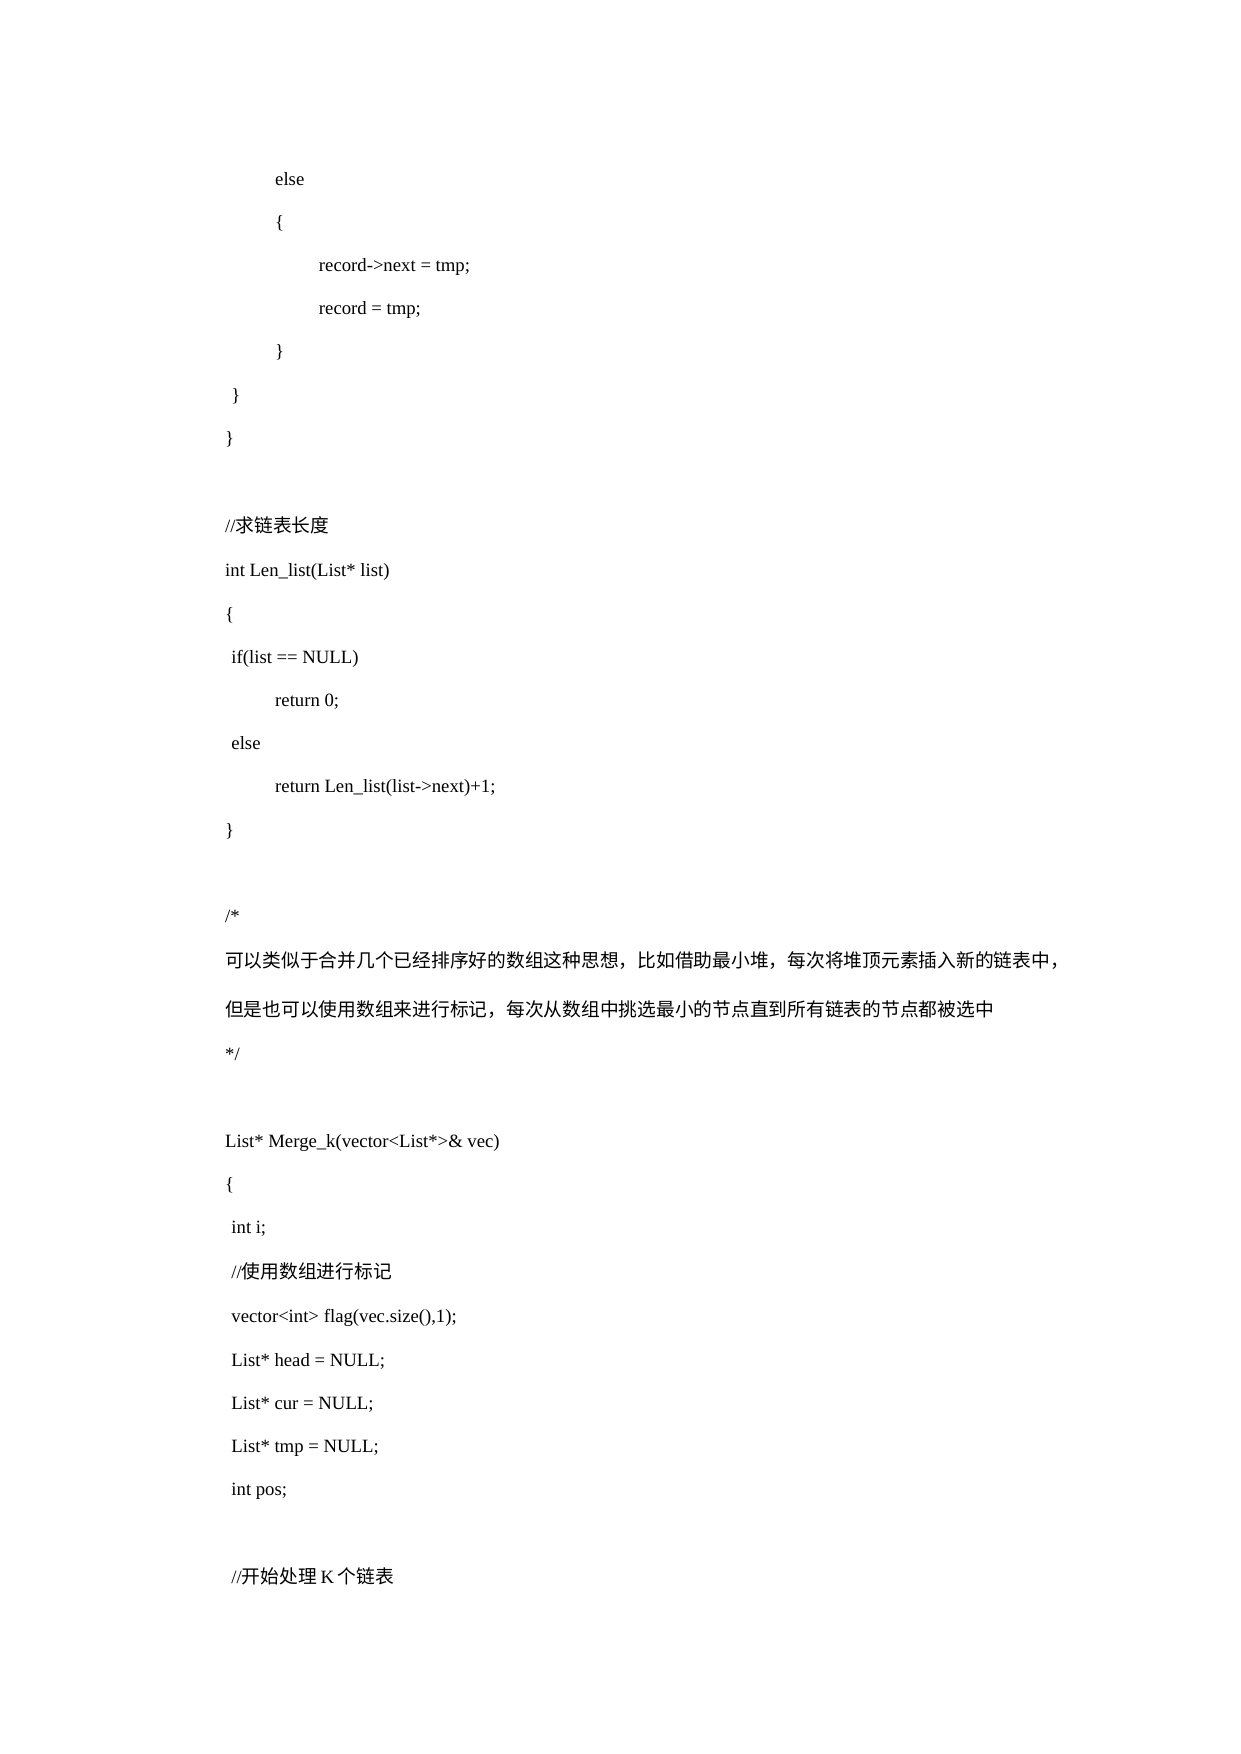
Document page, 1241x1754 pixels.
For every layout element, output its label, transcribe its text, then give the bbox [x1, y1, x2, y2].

text vector<int> flag(vec.size(),1); [225, 1300, 1053, 1332]
text return Len_list(list->next)+1; [225, 770, 1053, 802]
text //使用数组进行标记 [225, 1254, 1053, 1286]
text } [225, 813, 1053, 846]
text List* Merge_k(vector<List*>& vec) [225, 1124, 1053, 1157]
text else [225, 162, 1053, 194]
text int Len_list(List* list) [225, 554, 1053, 586]
text } [225, 335, 1053, 367]
text List* head = NULL; [225, 1343, 1053, 1376]
text record = tmp; [225, 292, 1053, 324]
text if(list == NULL) [225, 640, 1053, 673]
text int i; [225, 1211, 1053, 1243]
text List* tmp = NULL; [225, 1429, 1053, 1462]
text */ [225, 1038, 1053, 1070]
text { [225, 1167, 1053, 1200]
text List* cur = NULL; [225, 1386, 1053, 1419]
text } [225, 378, 1053, 411]
text { [225, 597, 1053, 629]
text } [225, 421, 1053, 454]
text /* [225, 900, 1053, 932]
text record->next = tmp; [225, 248, 1053, 281]
text //开始处理K个链表 [225, 1559, 1053, 1592]
text { [225, 205, 1053, 238]
text //求链表长度 [225, 508, 1053, 540]
text return 0; [225, 683, 1053, 716]
text 可以类似于合并几个已经排序好的数组这种思想，比如借助最小堆，每次将堆顶元素插入新的链表中，但是也可以使用数组来进行标记，每次从数组中挑选最小的节点直到所有链表的节点都被选中 [225, 943, 1053, 1024]
text else [225, 727, 1053, 759]
text int pos; [225, 1473, 1053, 1505]
